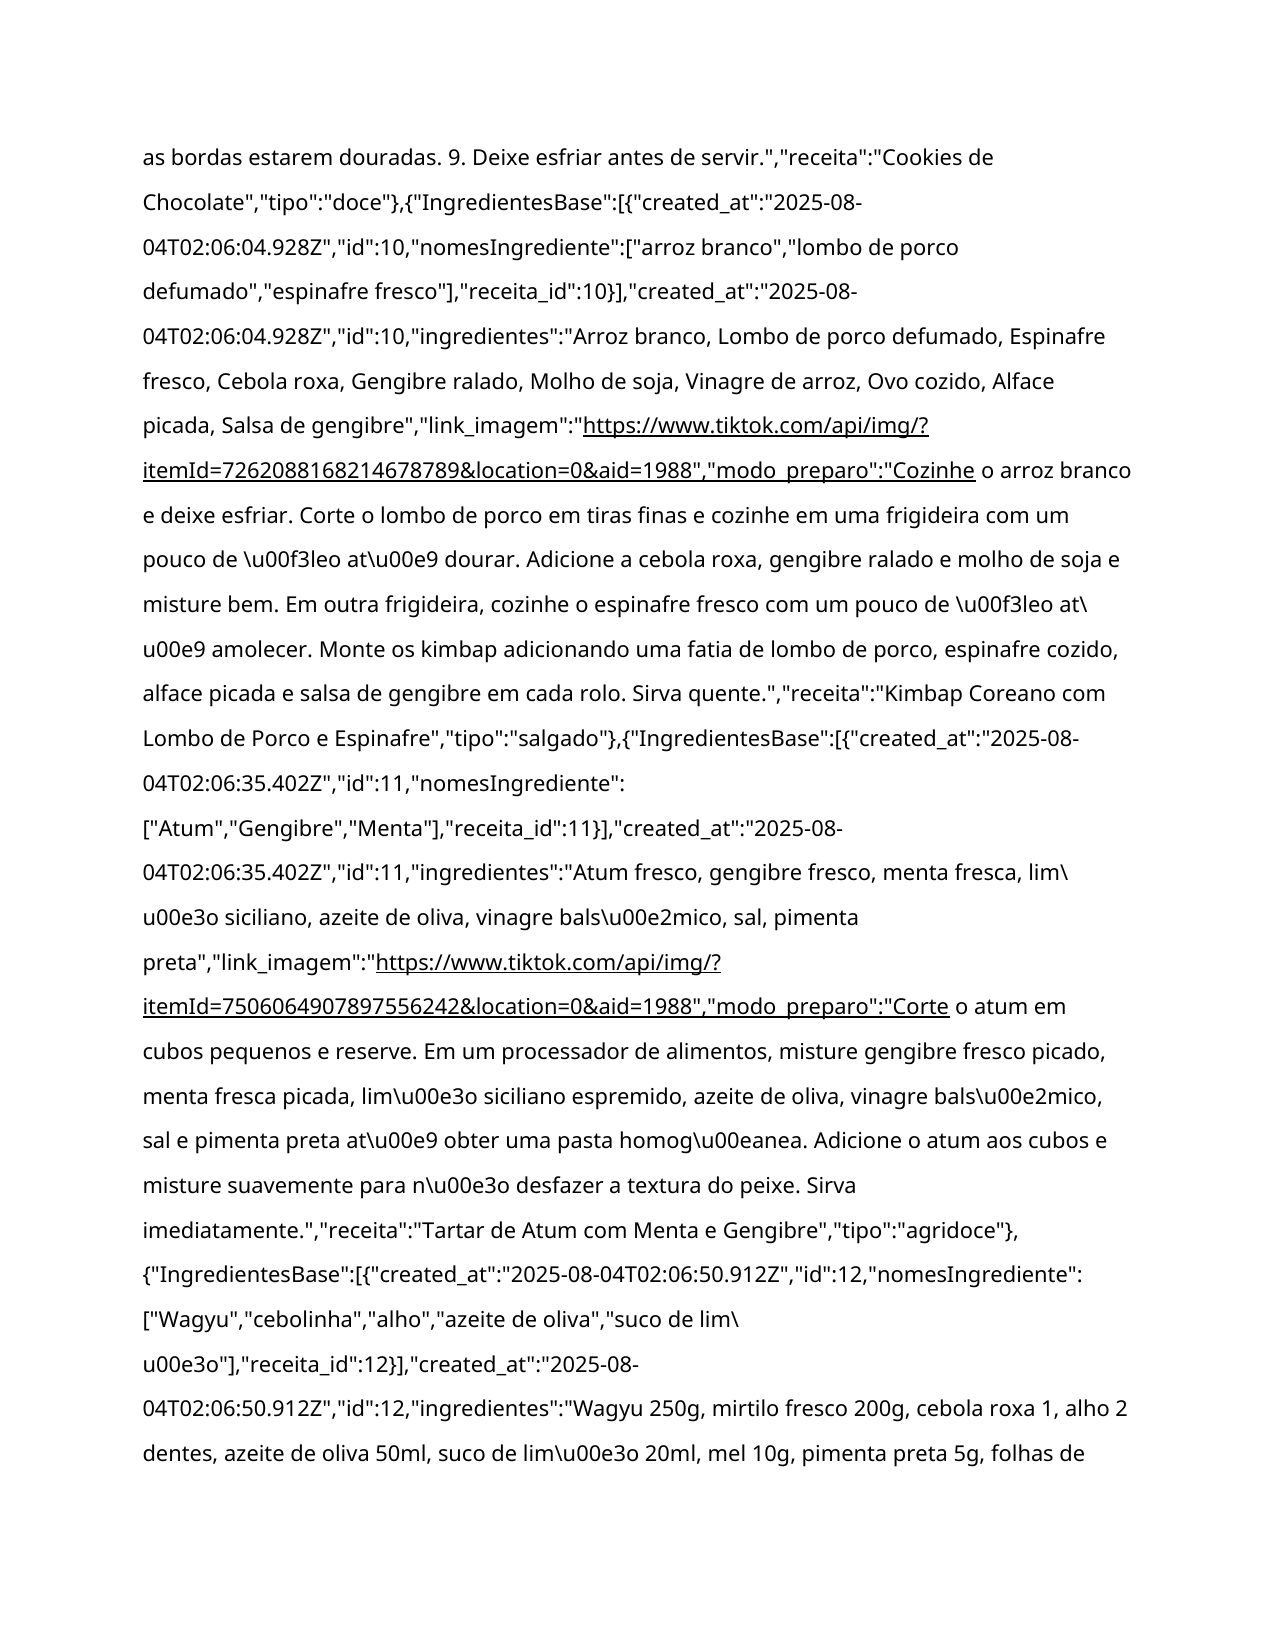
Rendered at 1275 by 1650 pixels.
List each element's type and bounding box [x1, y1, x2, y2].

text [142, 142, 1133, 1468]
